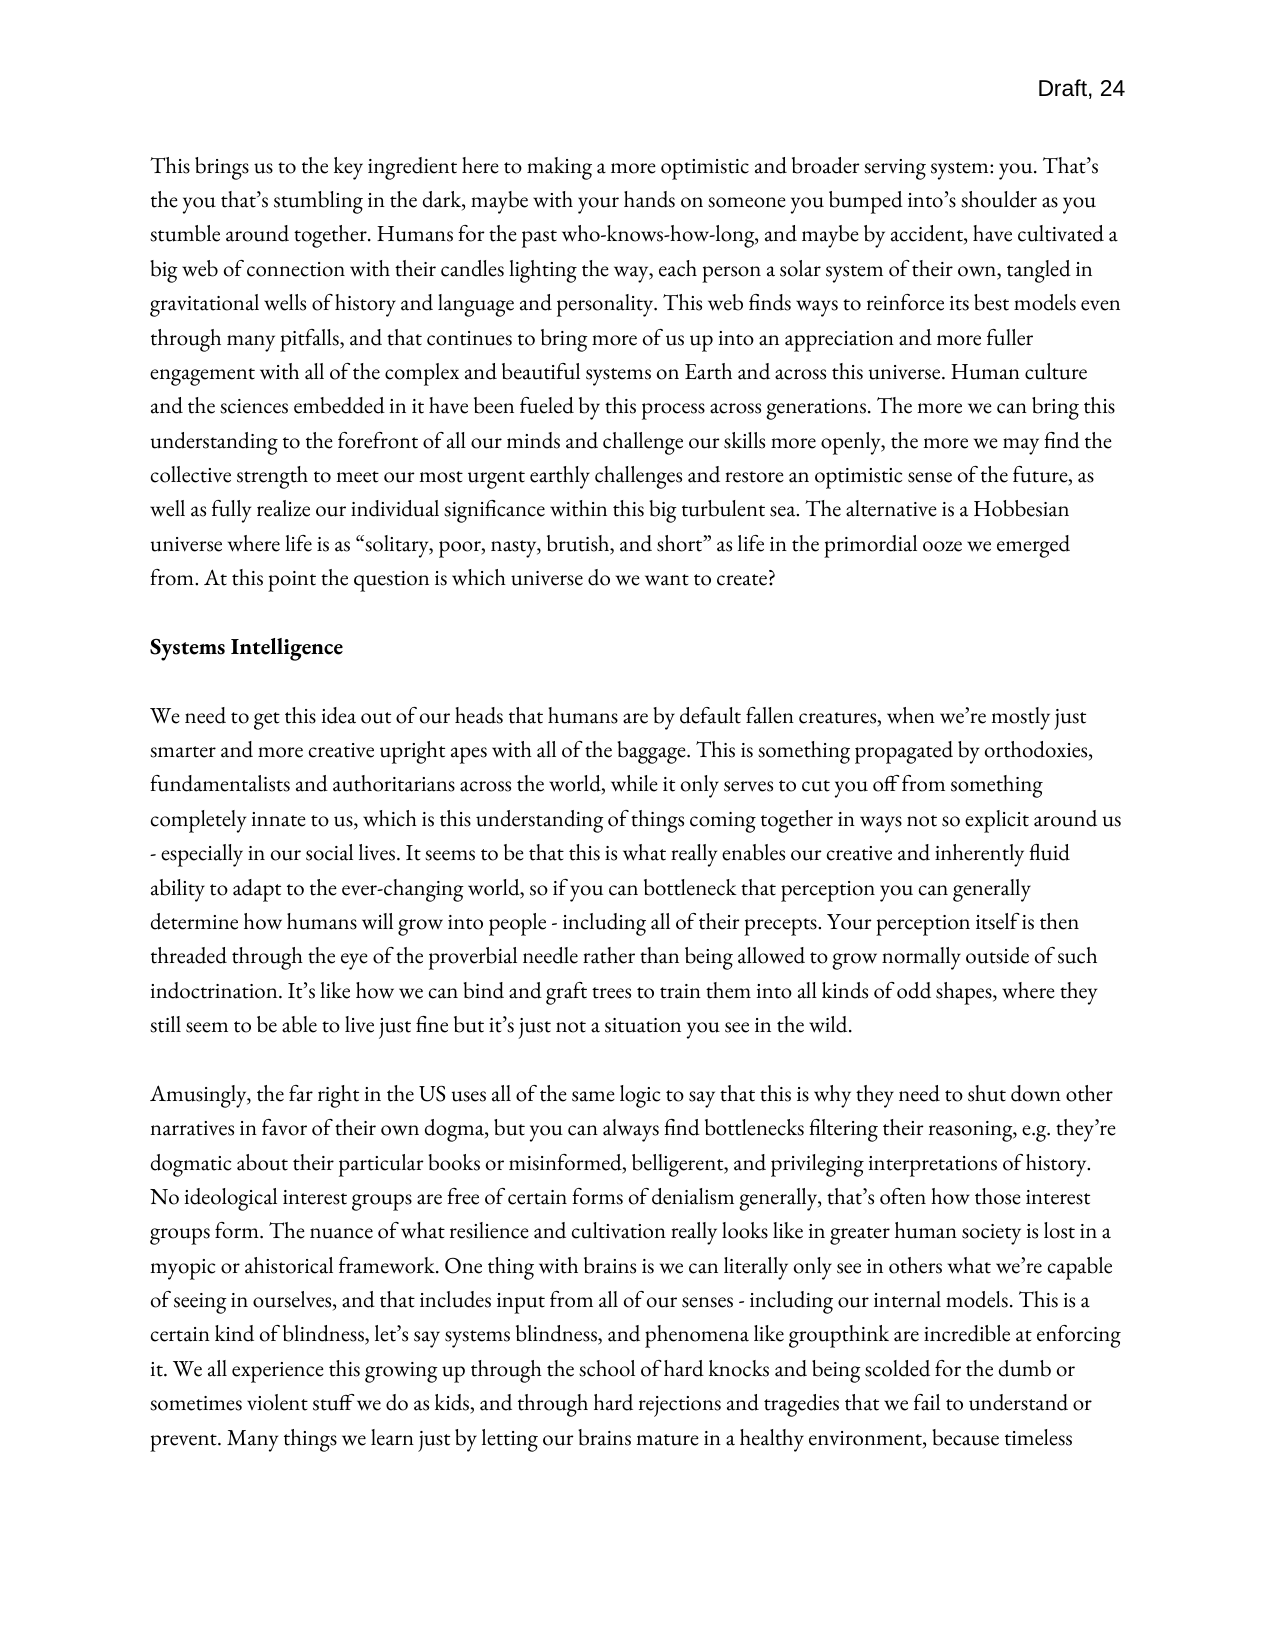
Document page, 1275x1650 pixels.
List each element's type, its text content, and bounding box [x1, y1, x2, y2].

text We need to get this idea out of our heads that humans are by default fallen creatures, when we’re mostly just smarter and more creative upright apes with all of the baggage. This is something propagated by orthodoxies, fundamentalists and authoritarians across the world, while it only serves to cut you off from something completely innate to us, which is this understanding of things coming together in ways not so explicit around us - especially in our social lives. It seems to be that this is what really enables our creative and inherently fluid ability to adapt to the ever-changing world, so if you can bottleneck that perception you can generally determine how humans will grow into people - including all of their precepts. Your perception itself is then threaded through the eye of the proverbial needle rather than being allowed to grow normally outside of such indoctrination. It’s like how we can bind and graft trees to train them into all kinds of odd shapes, where they still seem to be able to live just fine but it’s just not a situation you see in the wild. [150, 700, 1125, 1039]
text This brings us to the key ingredient here to making a more optimistic and broader serving system: you. That’s the you that’s stumbling in the dark, maybe with your hands on someone you bumped into’s shoulder as you stumble around together. Humans for the past who-knows-how-long, and maybe by accident, have cultivated a big web of connection with their candles lighting the way, each person a solar system of their own, tangled in gravitational wells of history and language and personality. This web finds ways to reinforce its best models even through many pitfalls, and that continues to bring more of us up into an appreciation and more fuller engagement with all of the complex and beautiful systems on Earth and across this universe. Human culture and the sciences embedded in it have been fueled by this process across generations. The more we can bring this understanding to the forefront of all our minds and challenge our skills more openly, the more we may find the collective strength to meet our most urgent earthly challenges and restore an optimistic sense of the future, as well as fully realize our individual significance within this big turbulent sea. The alternative is a Hobbesian universe where life is as “solitary, poor, nasty, brutish, and short” as life in the primordial ooze we emerged from. At this point the question is which universe do we want to create? [150, 150, 1125, 592]
text Systems Intelligence [150, 631, 1125, 661]
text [150, 1078, 1125, 1452]
